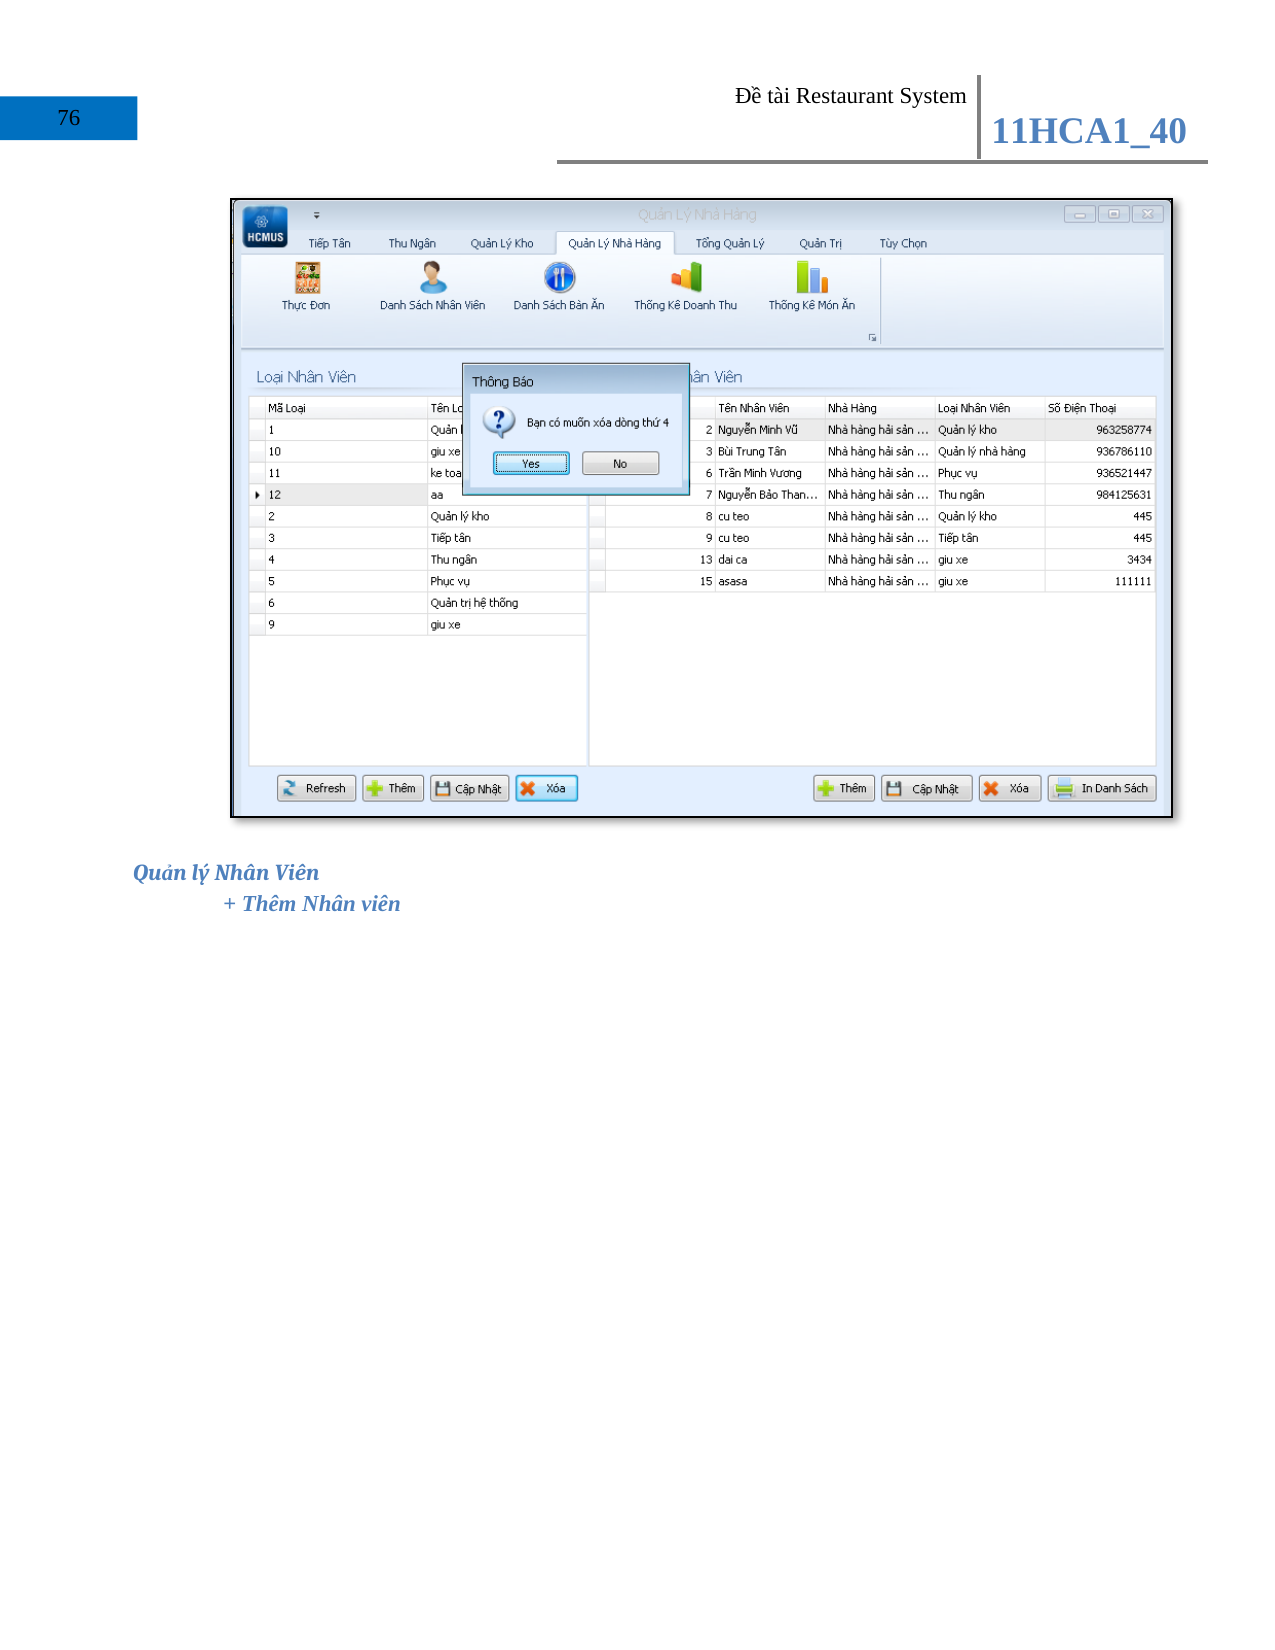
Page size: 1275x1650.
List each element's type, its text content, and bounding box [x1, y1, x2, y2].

picture [232, 200, 1171, 816]
text + Thêm Nhân viên [223, 890, 1167, 917]
subtitle Quản lý Nhân Viên [133, 859, 1167, 886]
